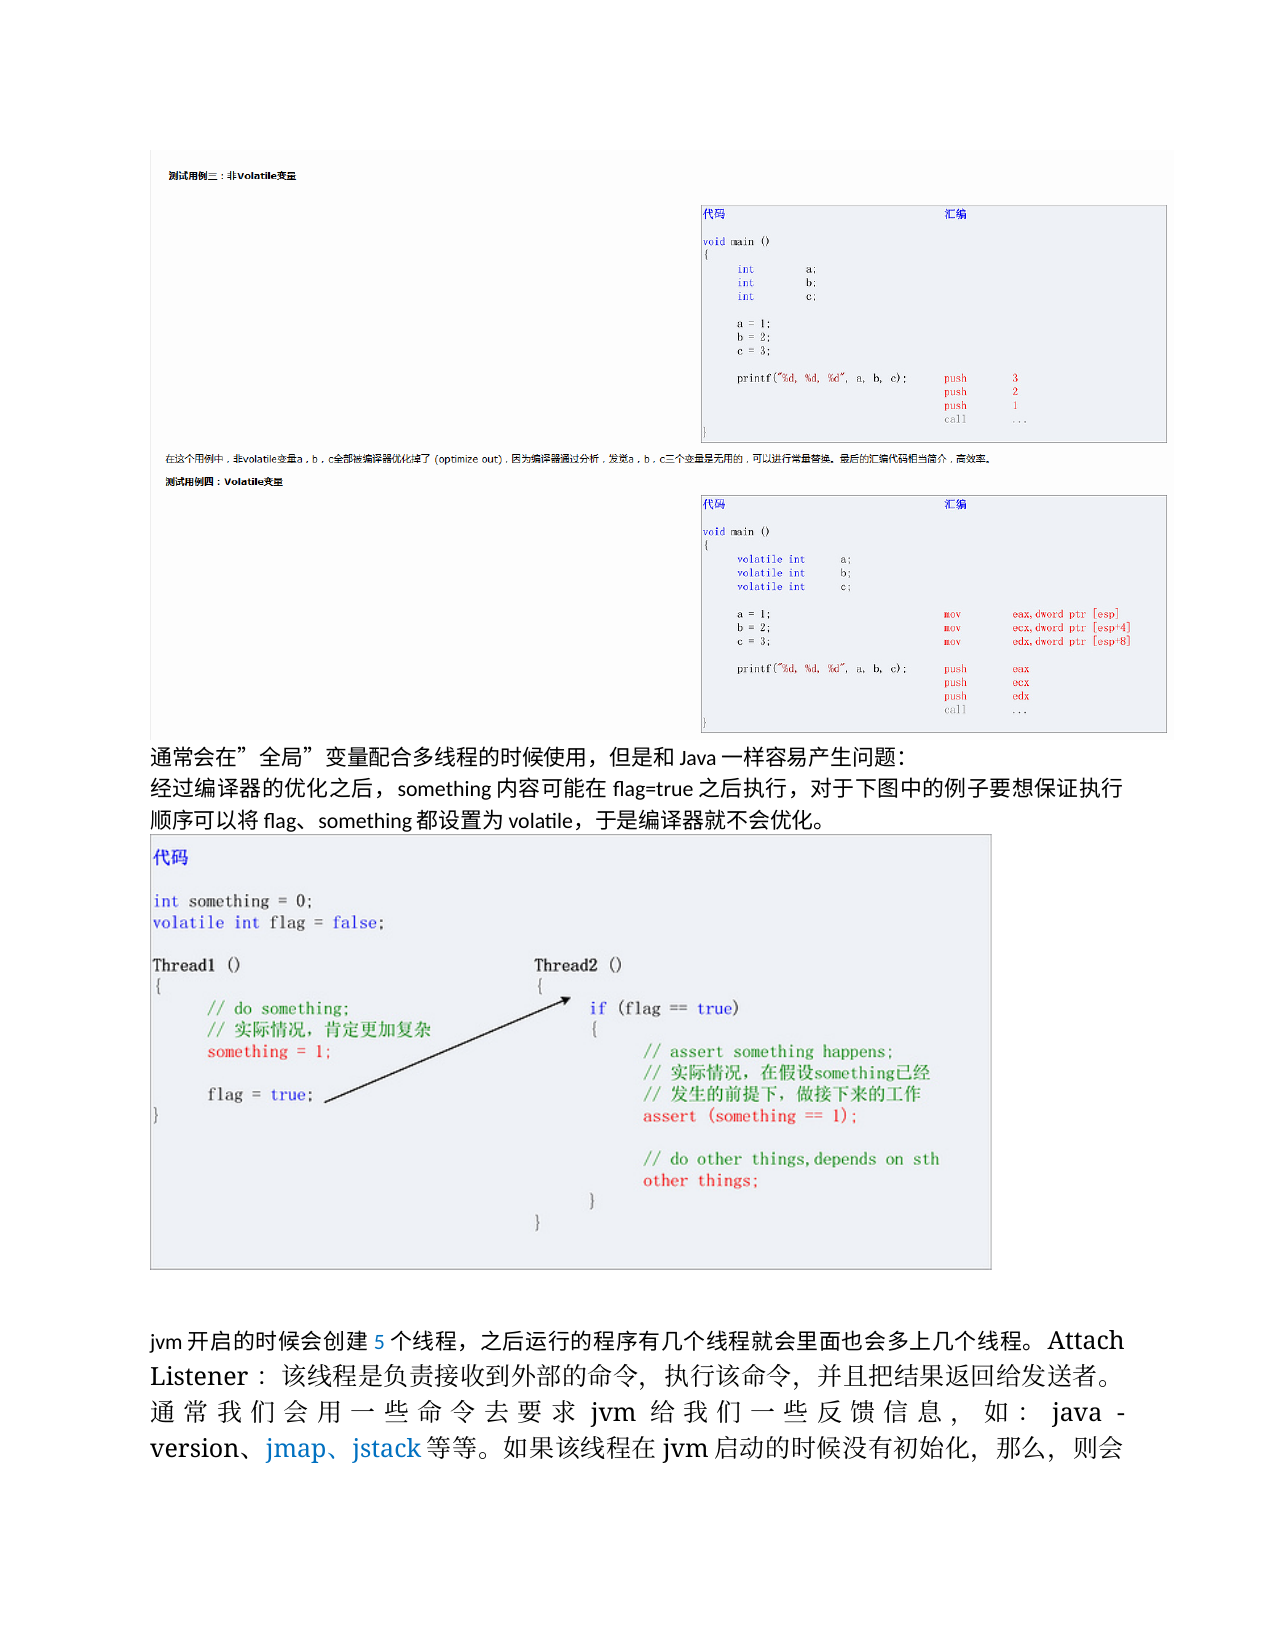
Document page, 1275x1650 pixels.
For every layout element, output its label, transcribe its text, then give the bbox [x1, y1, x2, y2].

picture [150, 834, 992, 1270]
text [150, 1323, 1125, 1465]
picture [150, 150, 1174, 740]
text 经过编译器的优化之后，something内容可能在flag=true之后执行，对于下图中的例子要想保证执行顺序可以将flag、something都设置为volatile，于是编译器就不会优化。 [150, 771, 1125, 835]
text 通常会在”全局”变量配合多线程的时候使用，但是和Java一样容易产生问题： [150, 740, 1125, 771]
